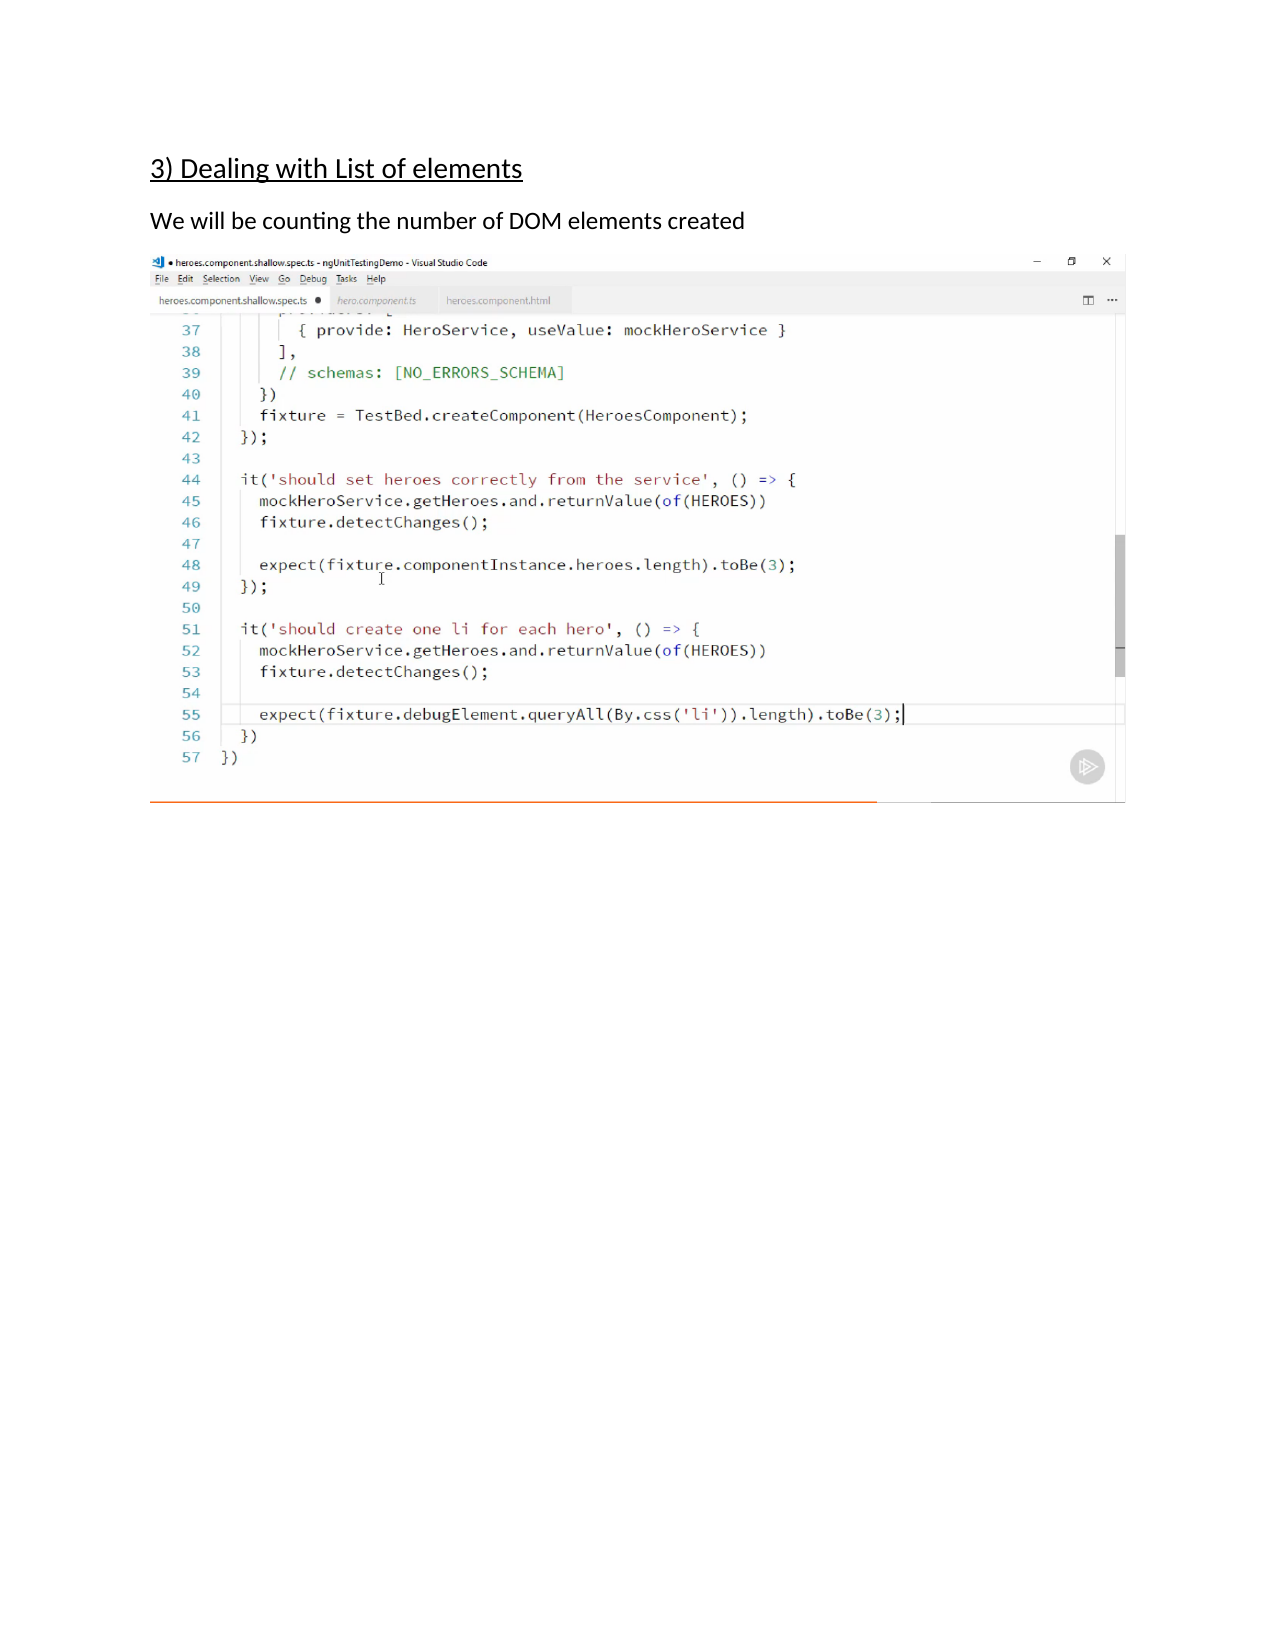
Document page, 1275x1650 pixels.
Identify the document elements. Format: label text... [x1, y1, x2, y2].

text We will be counting the number of DOM elements created [150, 205, 1125, 236]
text 3) Dealing with List of elements [150, 150, 1125, 186]
picture [150, 254, 1125, 803]
